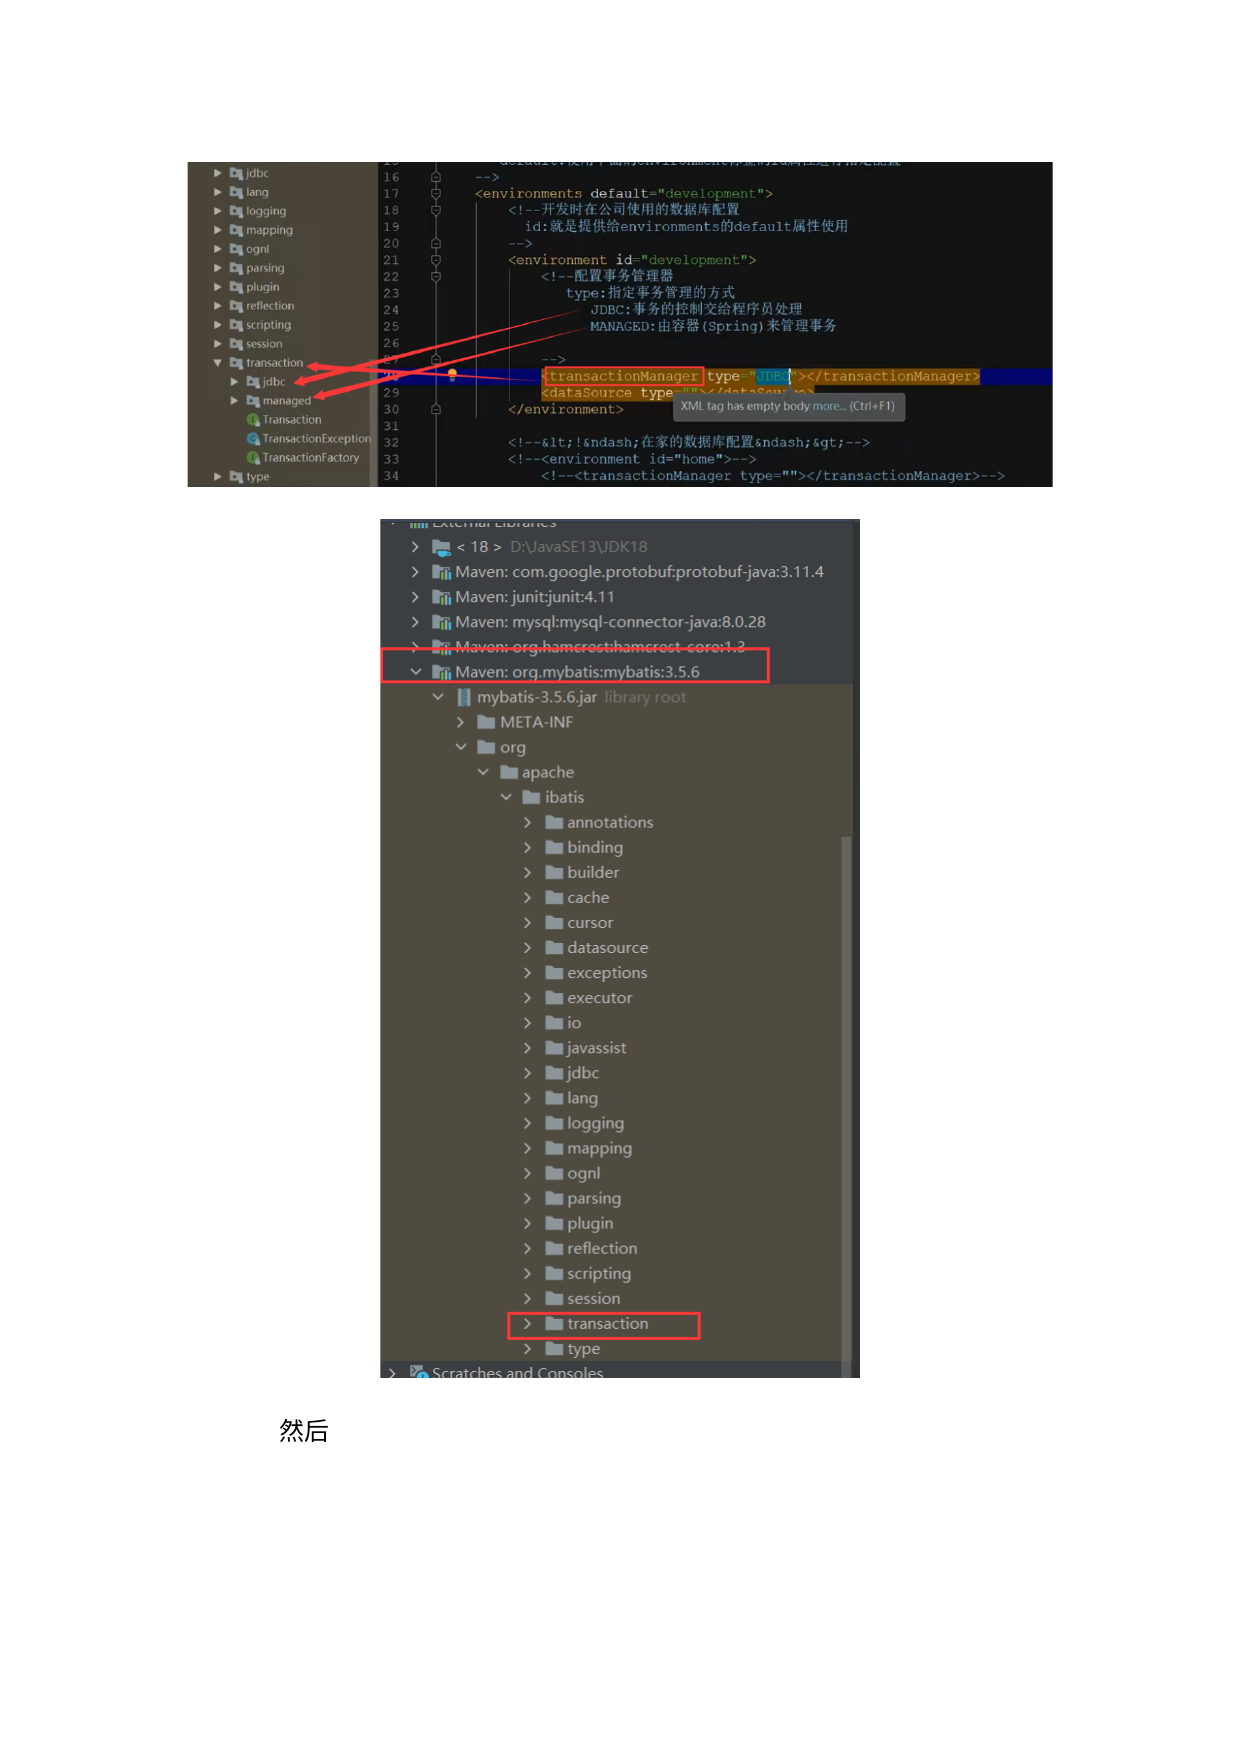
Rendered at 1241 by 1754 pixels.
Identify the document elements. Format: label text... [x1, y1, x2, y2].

text 然后 [187, 1397, 1053, 1462]
picture [380, 519, 860, 1378]
picture [187, 162, 1053, 487]
